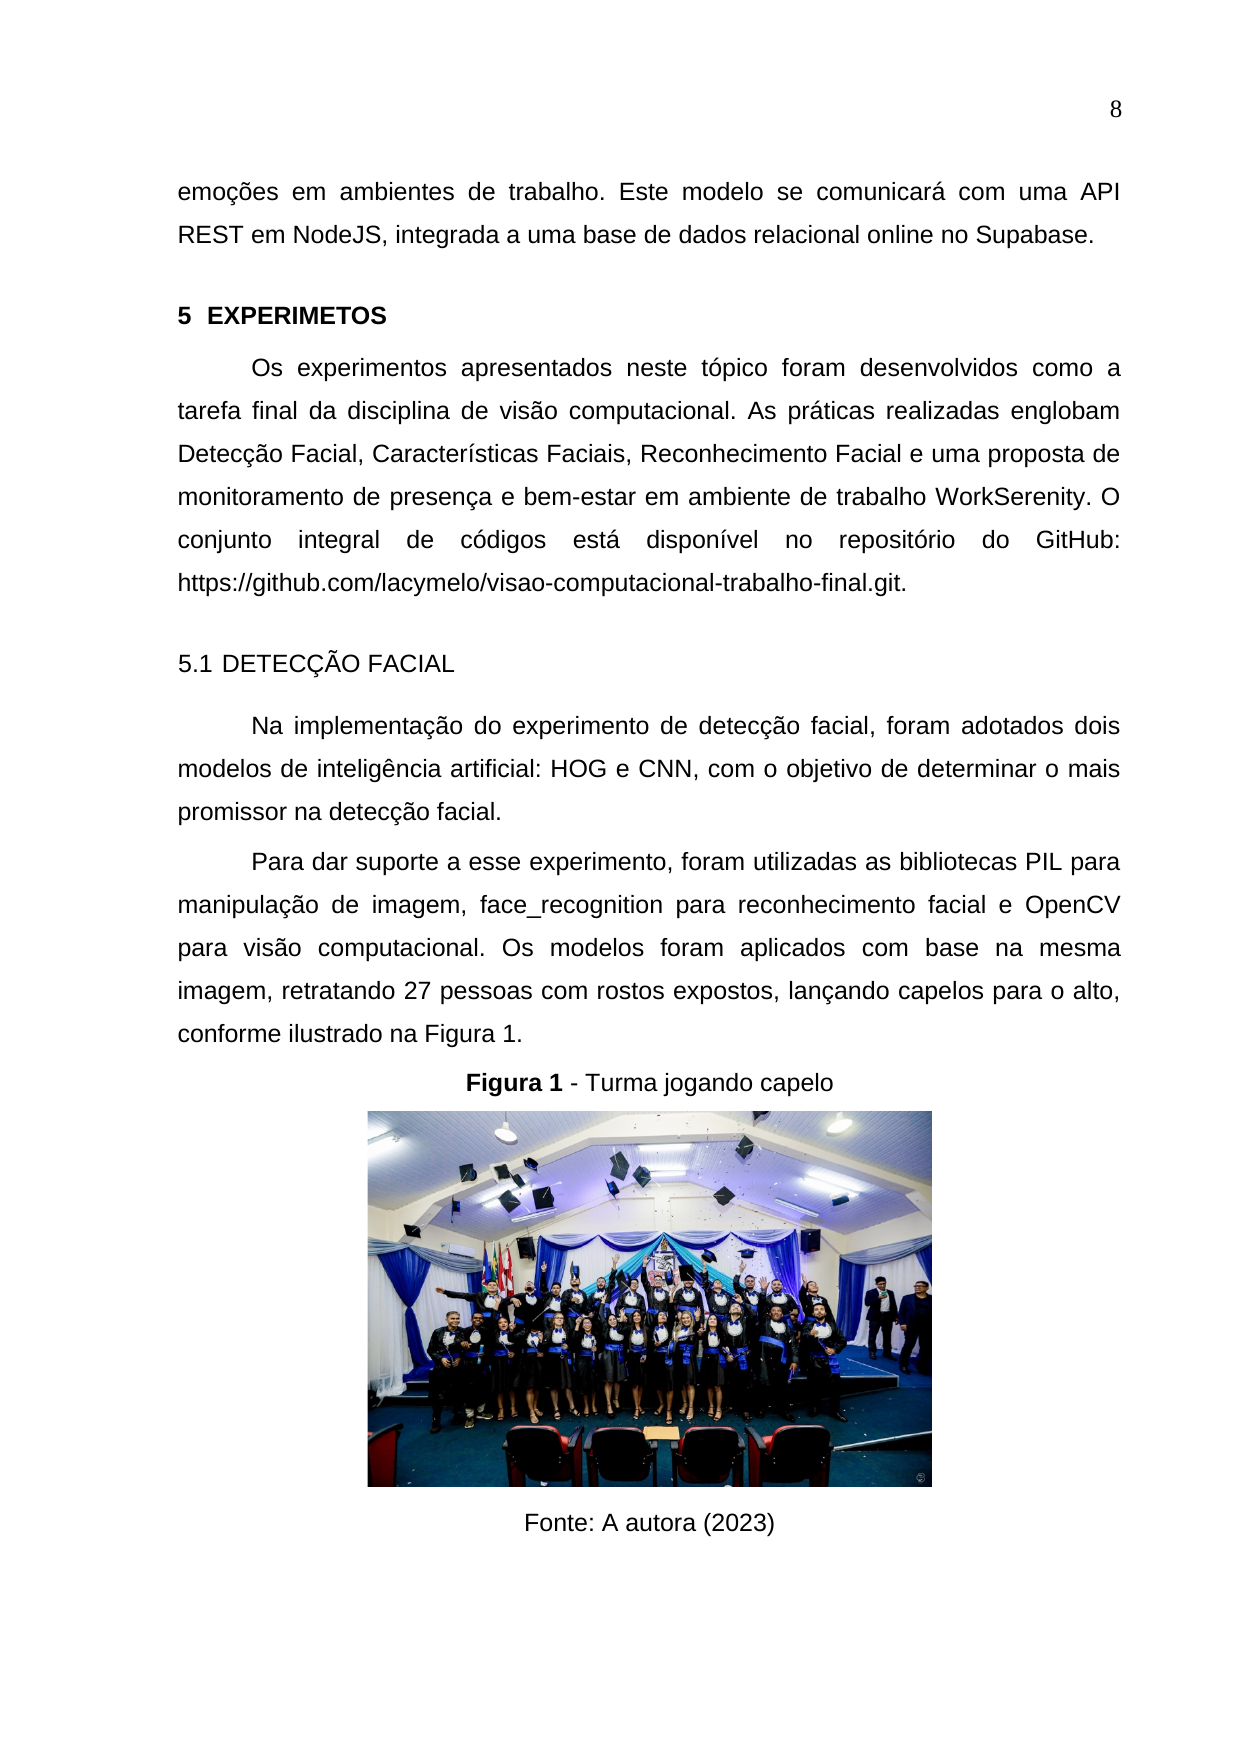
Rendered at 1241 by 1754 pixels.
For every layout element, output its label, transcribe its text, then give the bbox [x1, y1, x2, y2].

text Para dar suporte a esse experimento, foram utilizadas as bibliotecas PIL para manipulação de imagem, face_recognition para reconhecimento facial e OpenCV para visão computacional. Os modelos foram aplicados com base na mesma imagem, retratando 27 pessoas com rostos expostos, lançando capelos para o alto, conforme ilustrado na Figura 1. [177, 846, 1122, 1048]
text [177, 177, 1122, 249]
list DETECÇÃO FACIAL [178, 649, 1122, 678]
text Figura 1 - Turma jogando capelo [177, 1068, 1122, 1097]
picture [480, 1478, 490, 1484]
text Na implementação do experimento de detecção facial, foram adotados dois modelos de inteligência artificial: HOG e CNN, com o objetivo de determinar o mais promissor na detecção facial. [177, 711, 1122, 826]
picture [367, 1111, 932, 1487]
text Os experimentos apresentados neste tópico foram desenvolvidos como a tarefa final da disciplina de visão computacional. As práticas realizadas englobam Detecção Facial, Características Faciais, Reconhecimento Facial e uma proposta de monitoramento de presença e bem-estar em ambiente de trabalho WorkSerenity. O conjunto integral de códigos está disponível no repositório do GitHub: https://github.com/lacymelo/visao-computacional-trabalho-final.git. [177, 353, 1122, 597]
text Fonte: A autora (2023) [177, 1508, 1122, 1536]
picture [866, 1477, 871, 1487]
text EXPERIMETOS [177, 301, 1122, 330]
